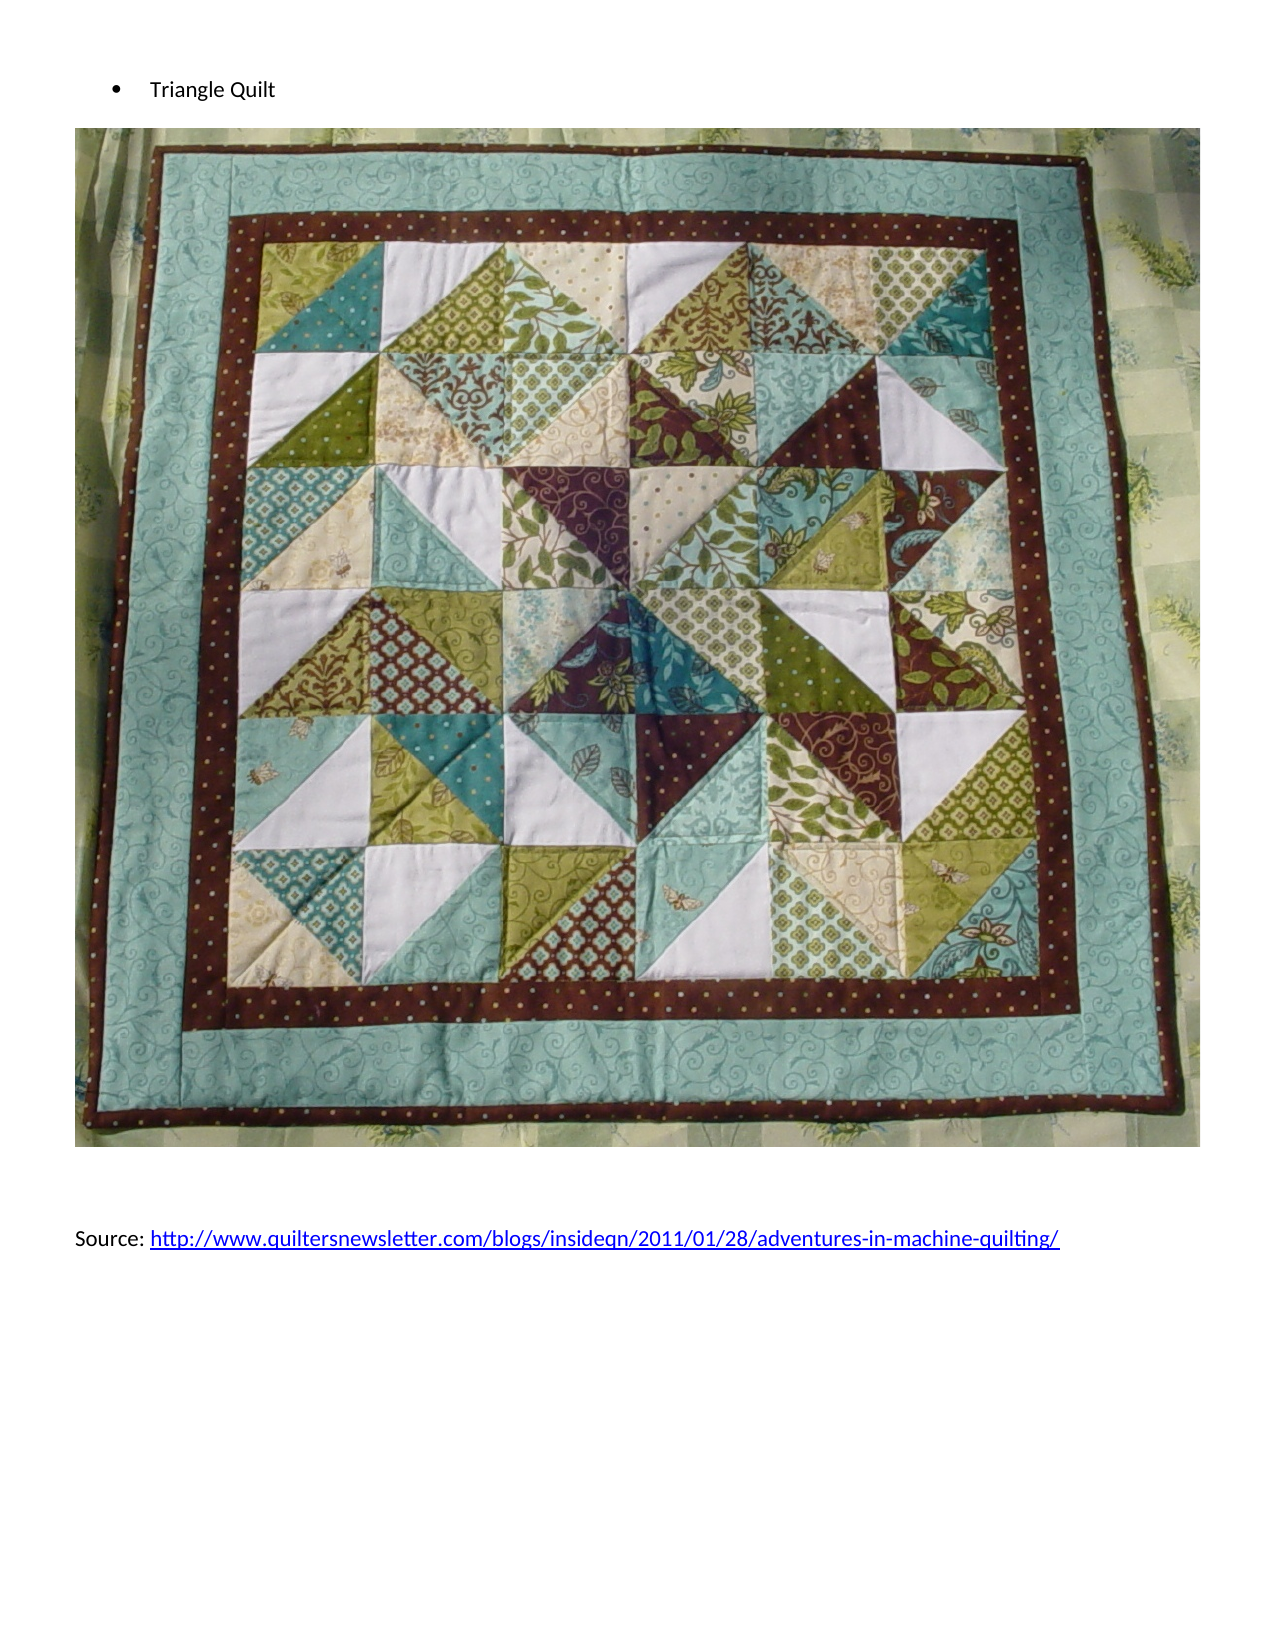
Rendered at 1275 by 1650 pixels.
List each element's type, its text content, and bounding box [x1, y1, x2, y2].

list Triangle Quilt [112, 75, 1200, 103]
picture [75, 128, 1200, 1147]
text Source: http://www.quiltersnewsletter.com/blogs/insideqn/2011/01/28/adventures-in-machine-quilting/ [75, 1224, 1200, 1252]
